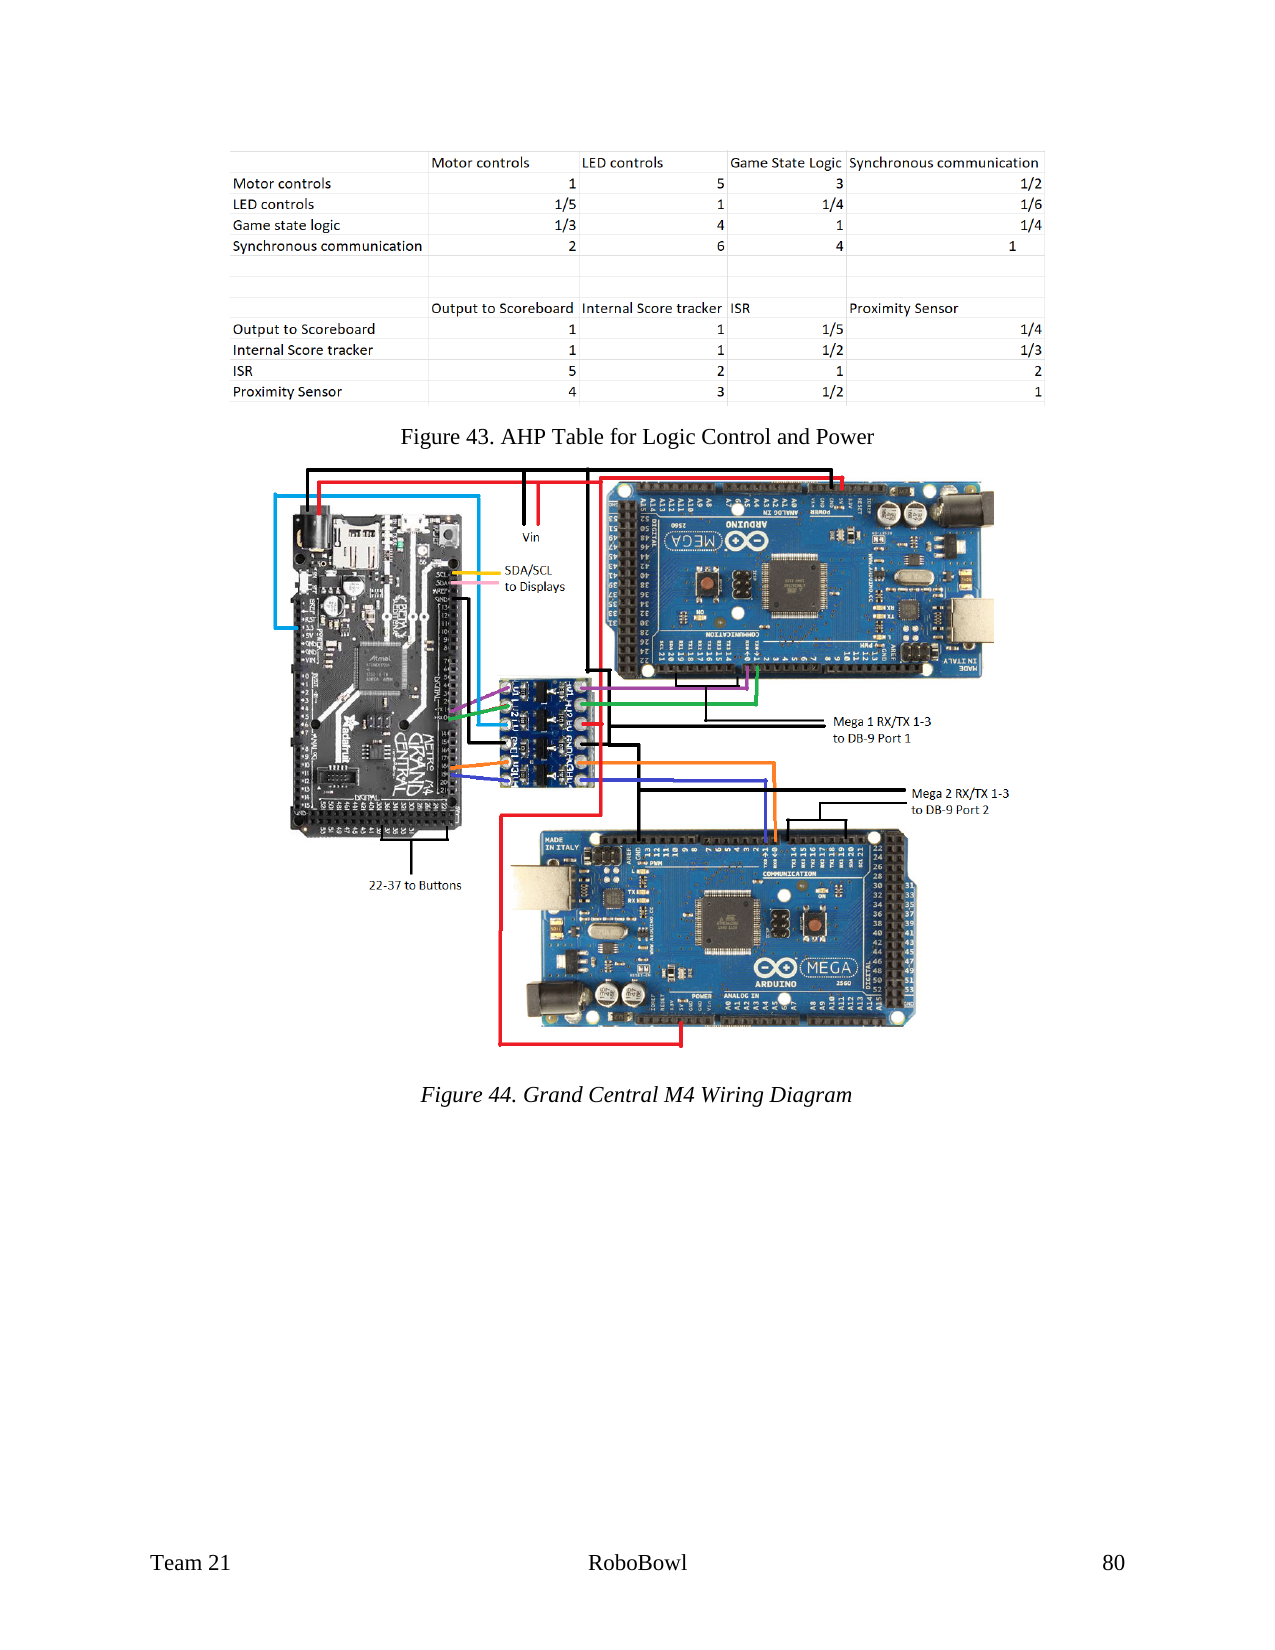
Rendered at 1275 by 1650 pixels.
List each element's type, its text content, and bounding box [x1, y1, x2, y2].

text Figure 43. AHP Table for Logic Control and Power [150, 423, 1125, 449]
text Figure 44. Grand Central M4 Wiring Diagram [150, 1081, 1125, 1107]
picture [230, 150, 1045, 406]
picture [263, 465, 1012, 1065]
